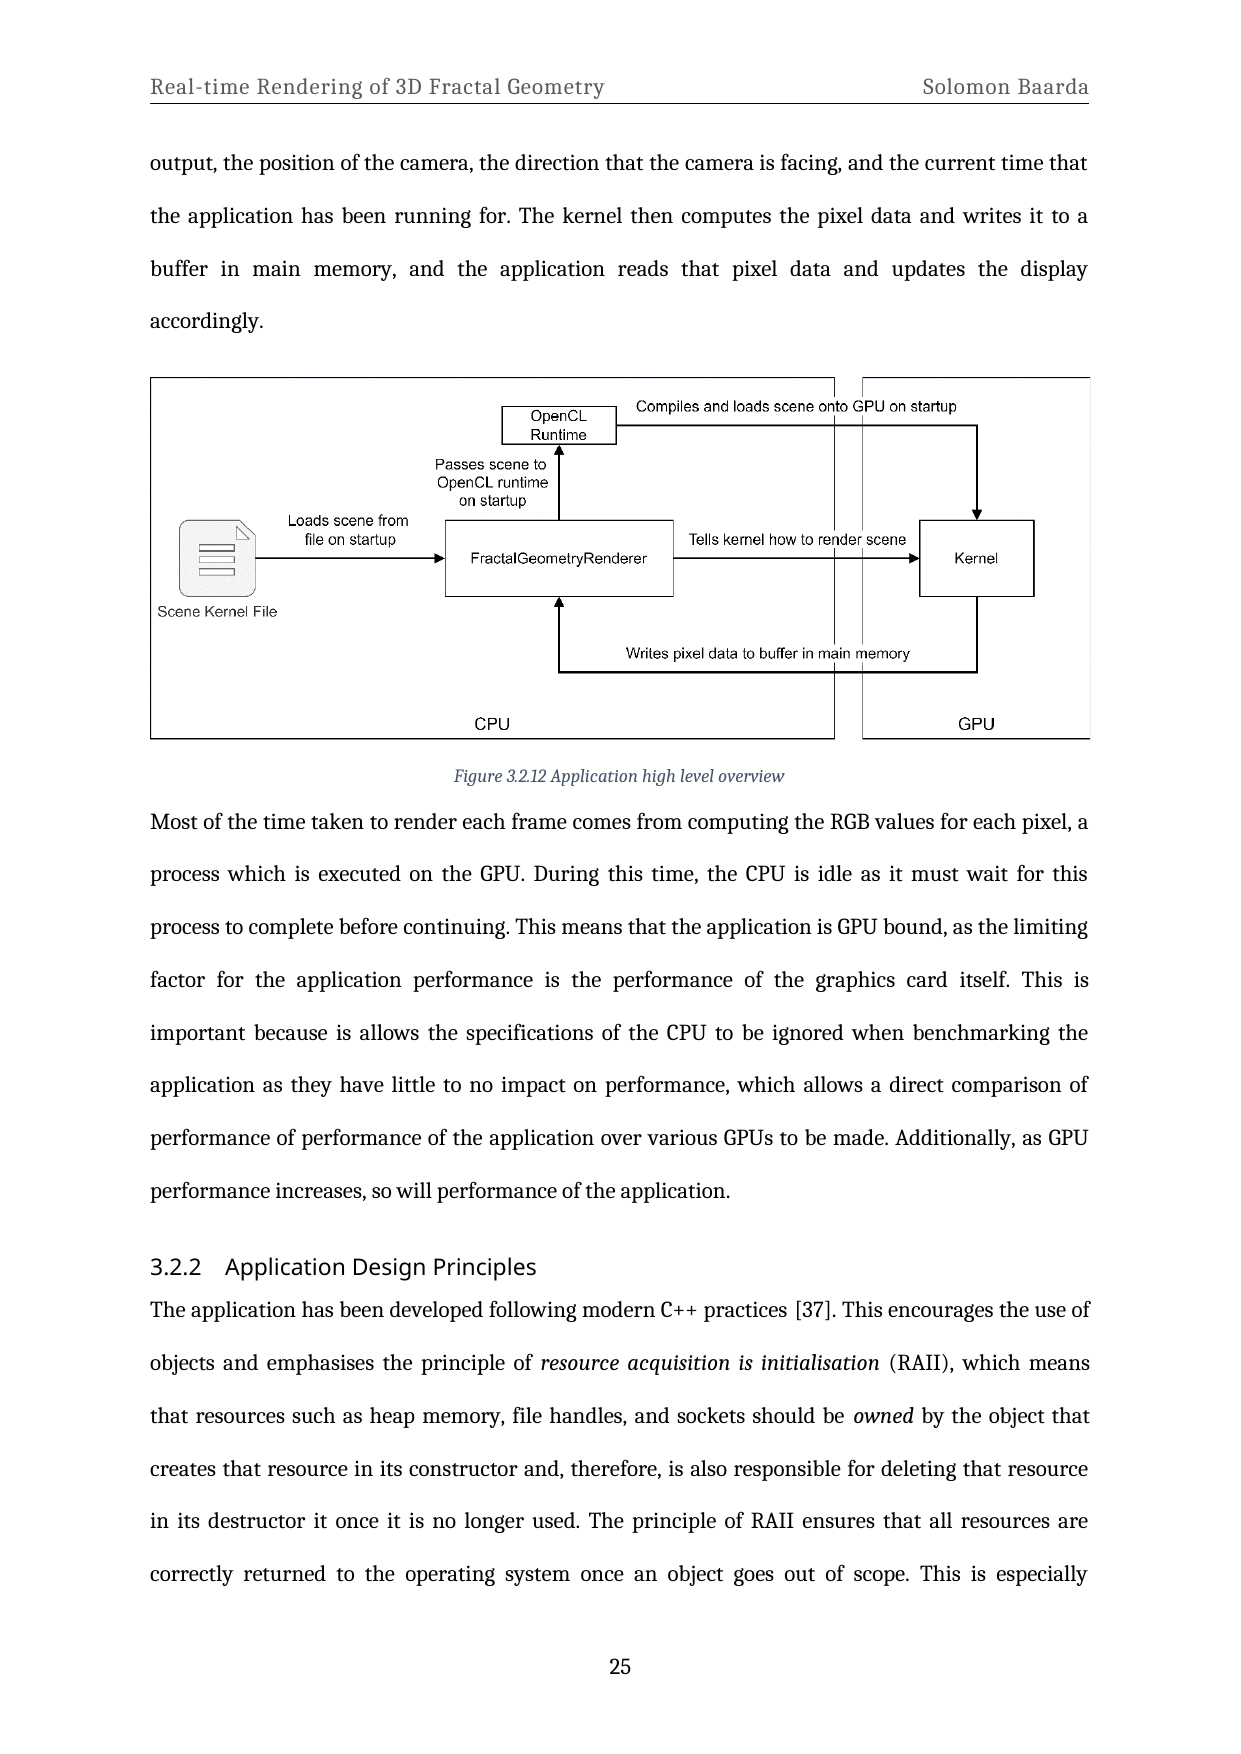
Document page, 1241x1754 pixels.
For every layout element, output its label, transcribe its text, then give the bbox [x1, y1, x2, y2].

subtitle Application Design Principles [150, 1251, 1090, 1282]
picture [150, 377, 1091, 740]
text Most of the time taken to render each frame comes from computing the RGB values for each pixel, a process which is executed on the GPU. During this time, the CPU is idle as it must wait for this process to complete before continuing. This means that the application is GPU bound, as the limiting factor for the application performance is the performance of the graphics card itself. This is important because is allows the specifications of the CPU to be ignored when benchmarking the application as they have little to no impact on performance, which allows a direct comparison of performance of performance of the application over various GPUs to be made. Additionally, as GPU performance increases, so will performance of the application. [150, 808, 1090, 1204]
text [150, 1297, 1090, 1587]
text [150, 150, 1090, 334]
